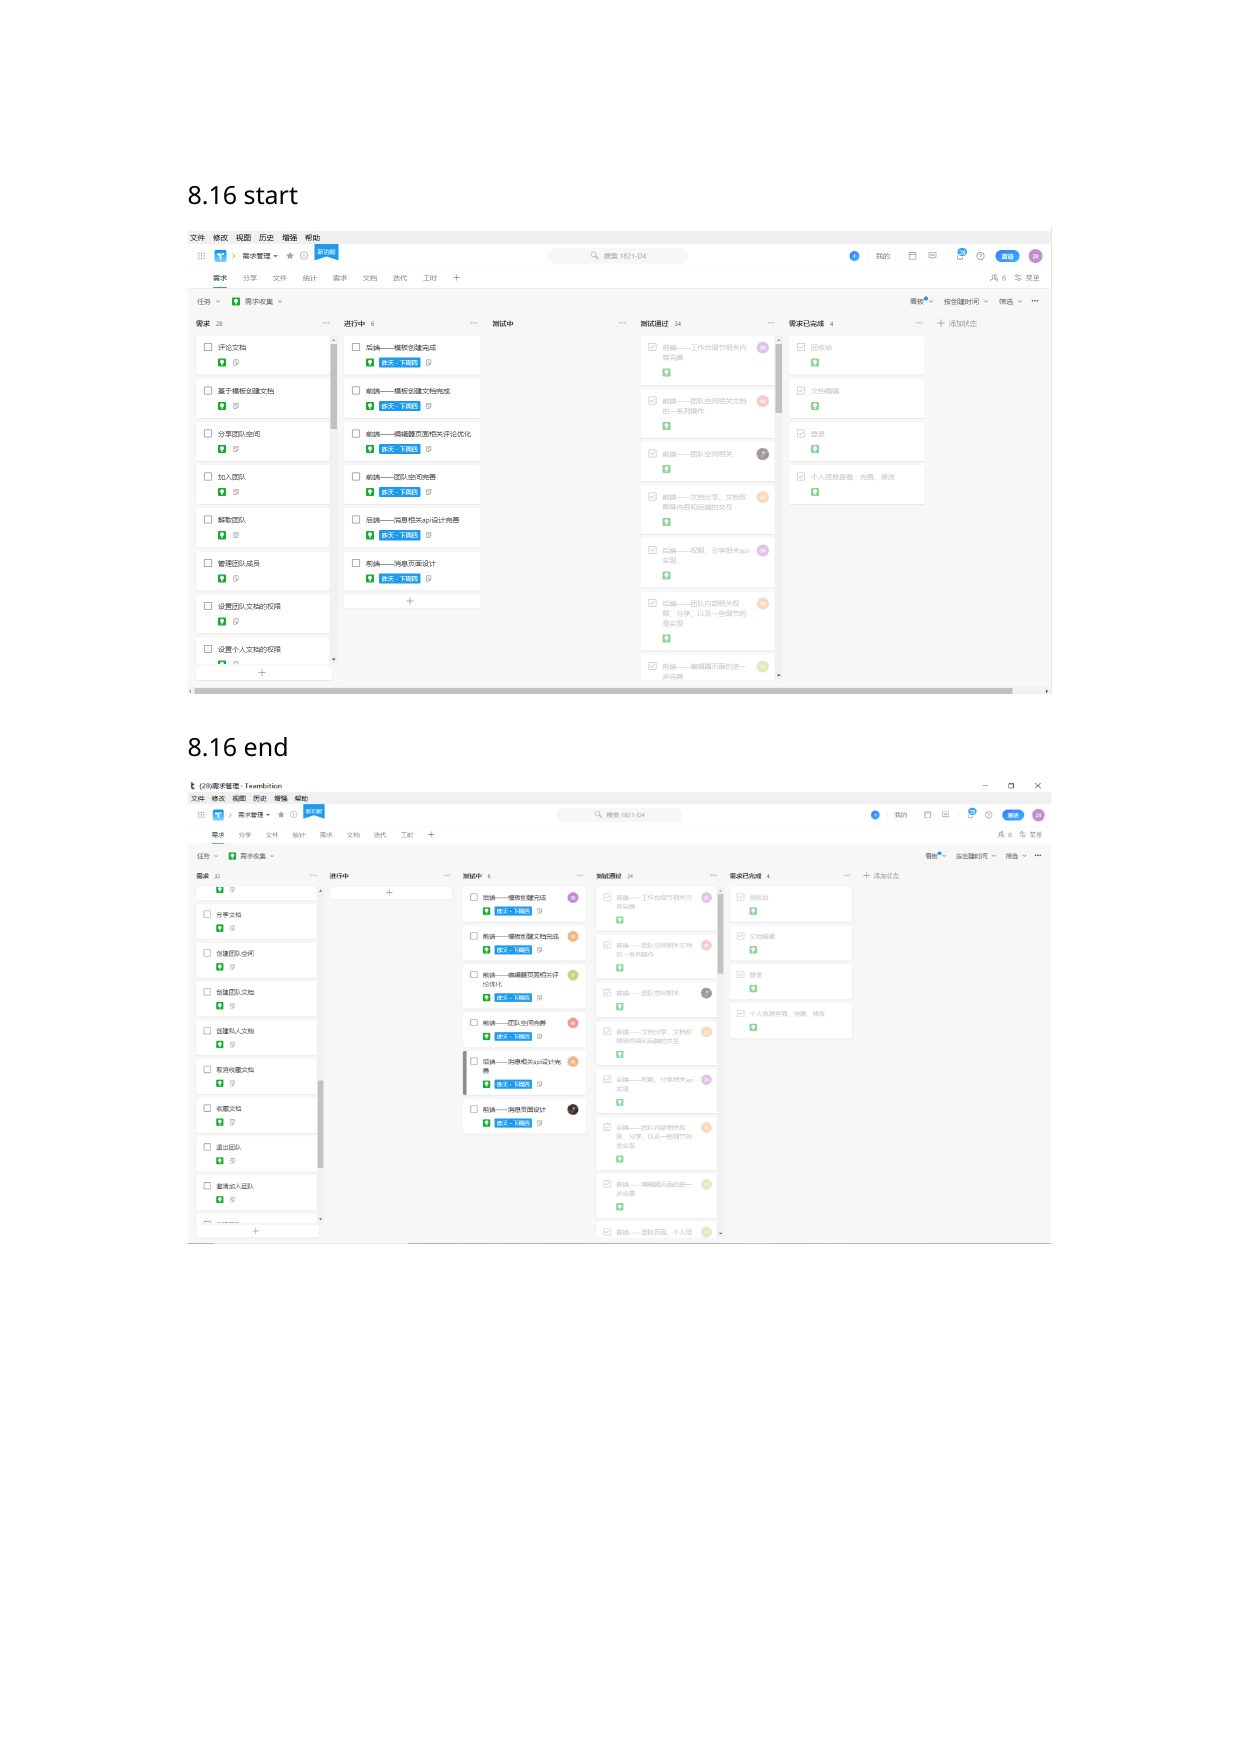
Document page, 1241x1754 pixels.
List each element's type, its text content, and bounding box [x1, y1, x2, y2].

text 8.16 start [187, 162, 1053, 227]
text 8.16 end [187, 714, 1053, 779]
picture [187, 779, 1052, 1244]
picture [187, 227, 1052, 694]
